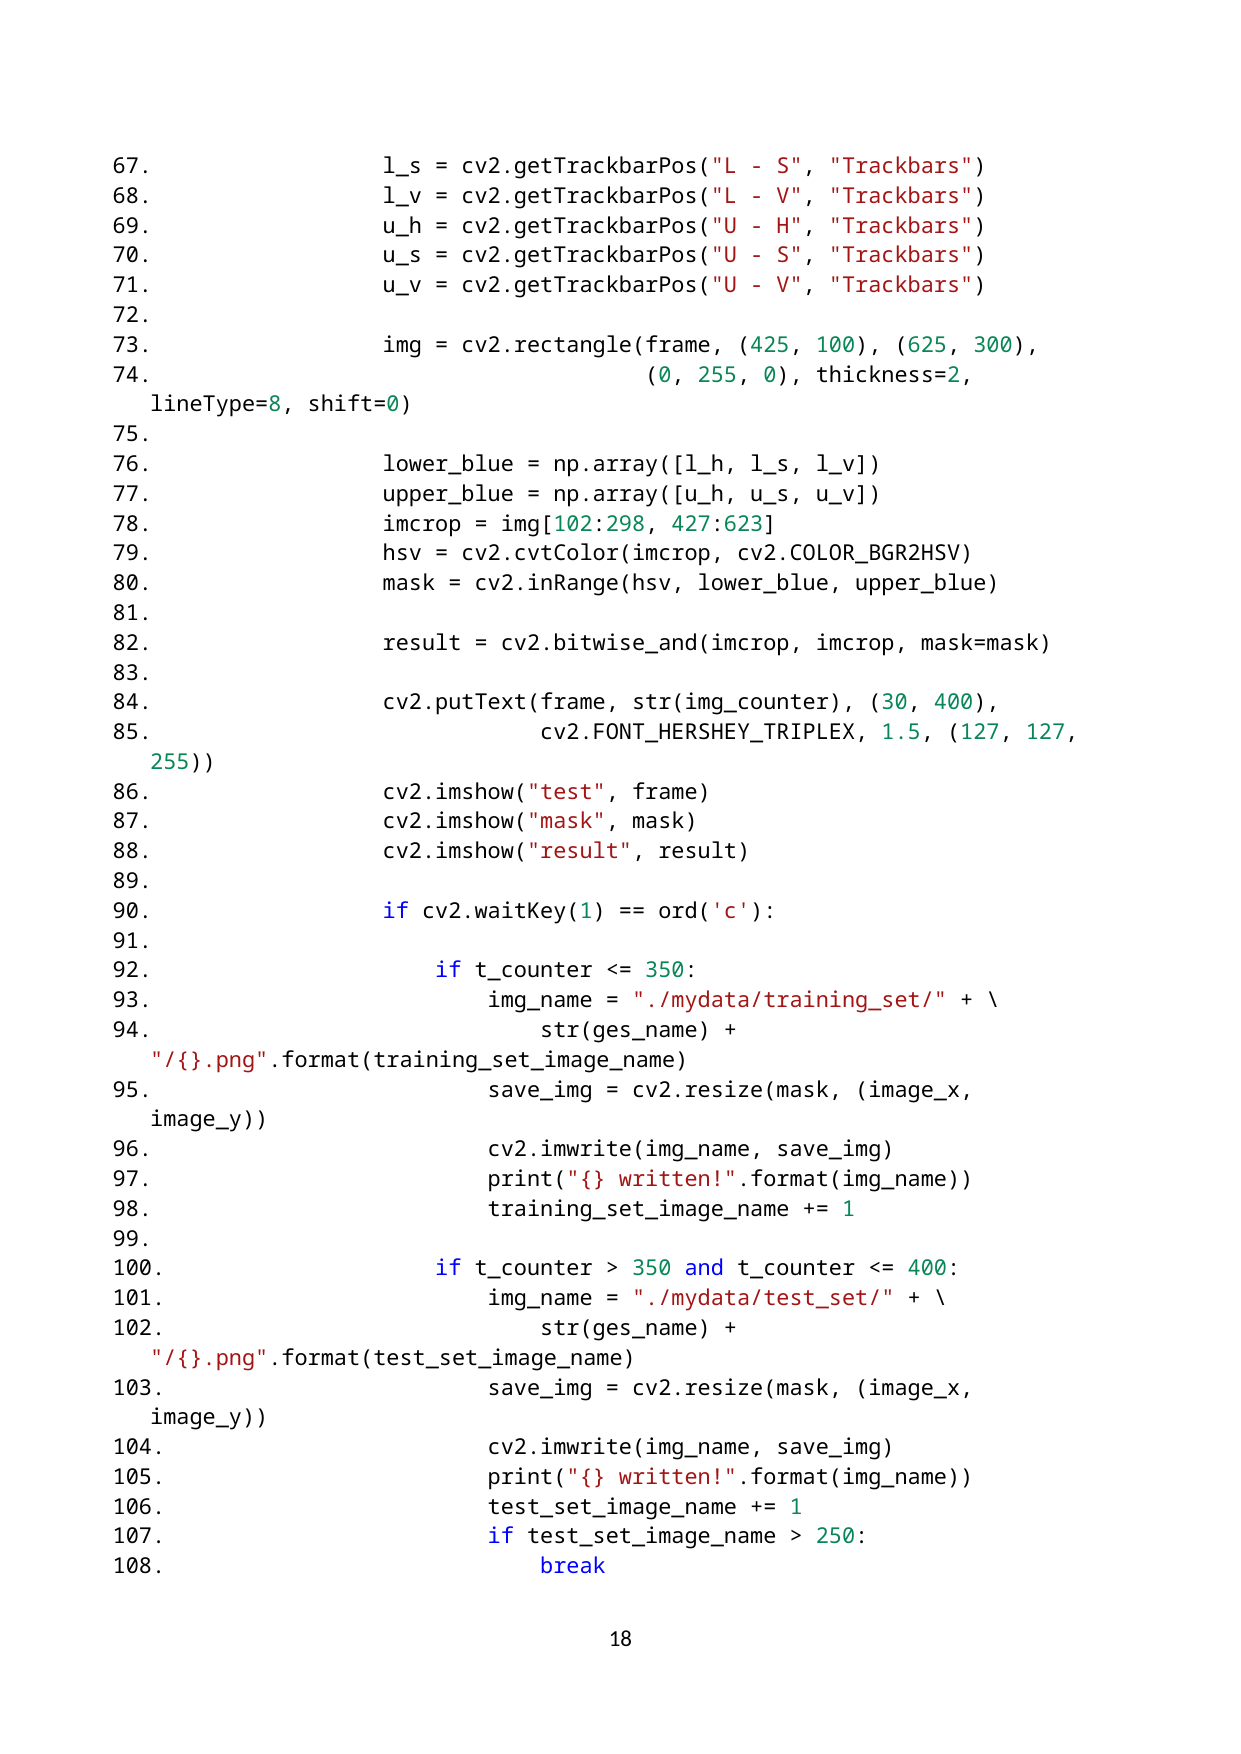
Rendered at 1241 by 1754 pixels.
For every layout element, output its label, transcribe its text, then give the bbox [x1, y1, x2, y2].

list l_v = cv2.getTrackbarPos("L - V", "Trackbars") [112, 180, 1090, 209]
list save_img = cv2.resize(mask, (image_x, image_y)) [112, 1073, 1090, 1133]
list if test_set_image_name > 250: [112, 1520, 1090, 1550]
list upper_blue = np.array([u_h, u_s, u_v]) [112, 478, 1090, 507]
list img_name = "./mydata/test_set/" + \ [112, 1282, 1090, 1312]
list u_h = cv2.getTrackbarPos("U - H", "Trackbars") [112, 209, 1090, 239]
list mask = cv2.inRange(hsv, lower_blue, upper_blue) [112, 567, 1090, 597]
list cv2.imwrite(img_name, save_img) [112, 1431, 1090, 1461]
list str(ges_name) + "/{}.png".format(training_set_image_name) [112, 1014, 1090, 1073]
list cv2.FONT_HERSHEY_TRIPLEX, 1.5, (127, 127, 255)) [112, 716, 1090, 776]
list cv2.imshow("result", result) [112, 835, 1090, 865]
list img = cv2.rectangle(frame, (425, 100), (625, 300), [112, 329, 1090, 358]
list print("{} written!".format(img_name)) [112, 1163, 1090, 1193]
list if t_counter <= 350: [112, 954, 1090, 984]
list lower_blue = np.array([l_h, l_s, l_v]) [112, 448, 1090, 478]
list u_s = cv2.getTrackbarPos("U - S", "Trackbars") [112, 239, 1090, 269]
list cv2.imshow("test", frame) [112, 776, 1090, 805]
list hsv = cv2.cvtColor(imcrop, cv2.COLOR_BGR2HSV) [112, 537, 1090, 567]
list l_s = cv2.getTrackbarPos("L - S", "Trackbars") [112, 150, 1090, 180]
list result = cv2.bitwise_and(imcrop, imcrop, mask=mask) [112, 627, 1090, 656]
list (0, 255, 0), thickness=2, lineType=8, shift=0) [112, 358, 1090, 418]
list imcrop = img[102:298, 427:623] [112, 507, 1090, 537]
list cv2.imwrite(img_name, save_img) [112, 1133, 1090, 1163]
list if t_counter > 350 and t_counter <= 400: [112, 1252, 1090, 1282]
list save_img = cv2.resize(mask, (image_x, image_y)) [112, 1371, 1090, 1431]
list str(ges_name) + "/{}.png".format(test_set_image_name) [112, 1312, 1090, 1371]
list training_set_image_name += 1 [112, 1193, 1090, 1222]
list cv2.imshow("mask", mask) [112, 805, 1090, 835]
list u_v = cv2.getTrackbarPos("U - V", "Trackbars") [112, 269, 1090, 299]
list print("{} written!".format(img_name)) [112, 1461, 1090, 1491]
list if cv2.waitKey(1) == ord('c'): [112, 895, 1090, 924]
list img_name = "./mydata/training_set/" + \ [112, 984, 1090, 1014]
list test_set_image_name += 1 [112, 1491, 1090, 1520]
list cv2.putText(frame, str(img_counter), (30, 400), [112, 686, 1090, 716]
list break [112, 1550, 1090, 1580]
